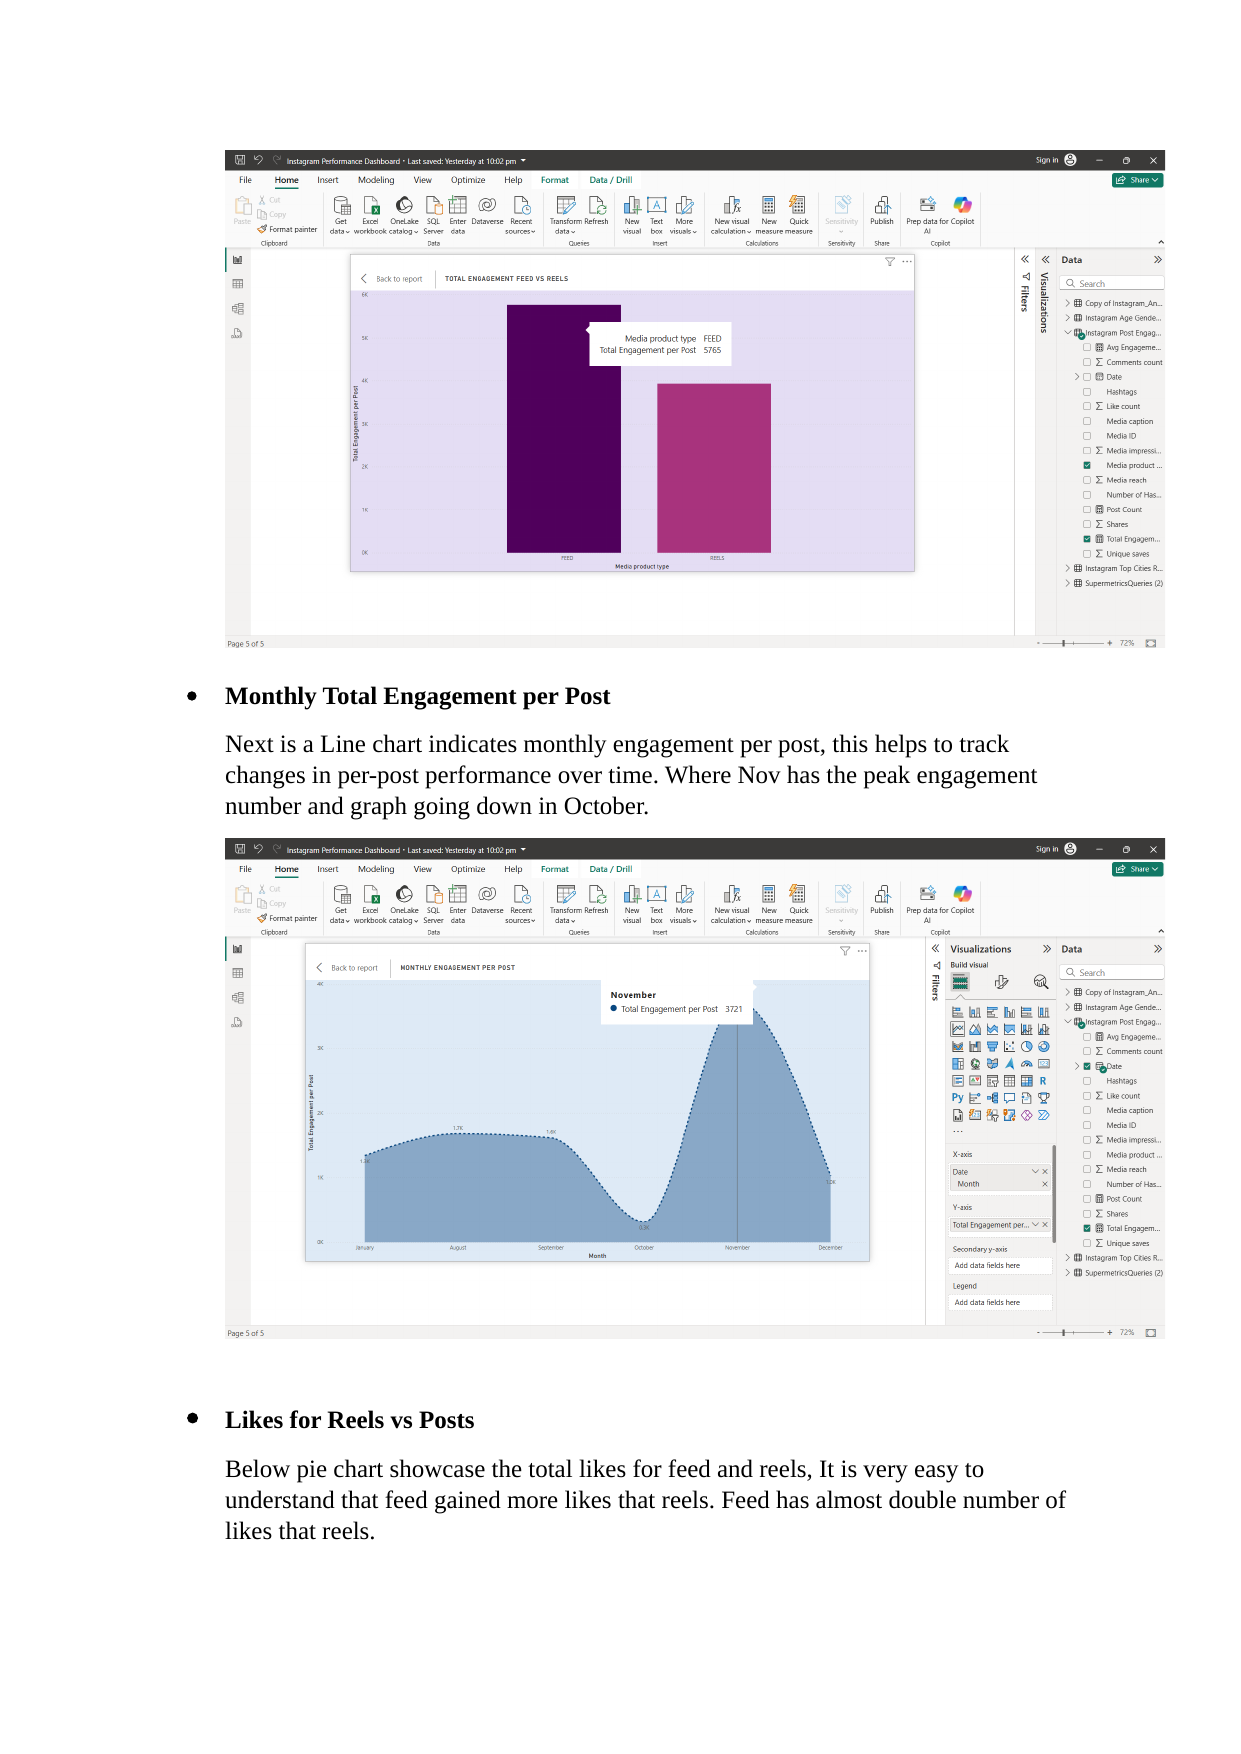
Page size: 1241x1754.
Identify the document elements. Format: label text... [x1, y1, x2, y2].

list Likes for Reels vs Posts [187, 1405, 1090, 1435]
picture [225, 838, 1166, 1339]
text Next is a Line chart indicates monthly engagement per post, this helps to track changes in per-post performance over time. Where Nov has the peak engagement number and graph going down in October. [225, 729, 1090, 820]
text Below pie chart showcase the total likes for feed and reels, It is very easy to understand that feed gained more likes that reels. Feed has almost double number of likes that reels. [225, 1454, 1090, 1544]
list Monthly Total Engagement per Post [187, 681, 1090, 710]
picture [225, 150, 1166, 648]
